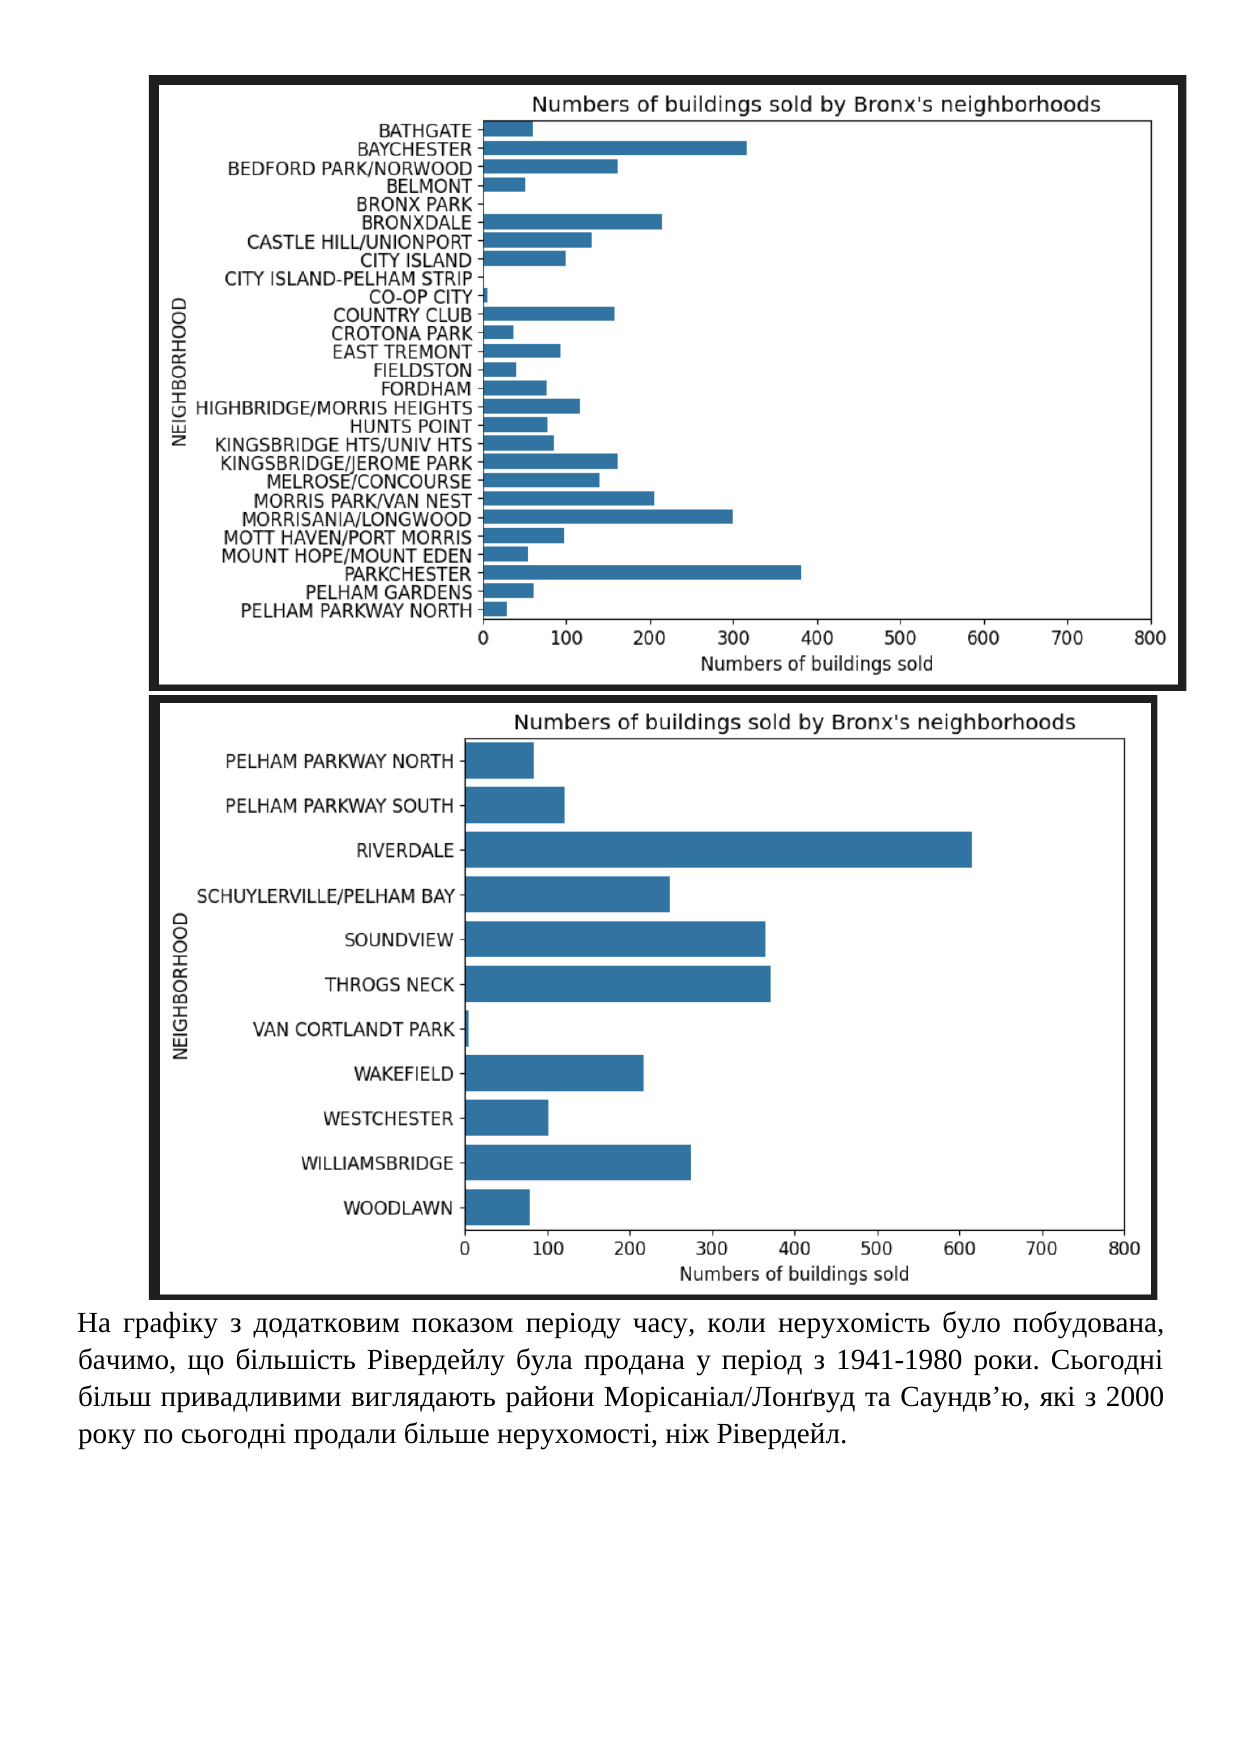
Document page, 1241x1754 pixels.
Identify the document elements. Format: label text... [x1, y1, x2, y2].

picture [148, 695, 1158, 1300]
text На графіку з додатковим показом періоду часу, коли нерухомість було побудована, бачимо, що більшість Рівердейлу була продана у період з 1941-1980 роки. Сьогодні більш привадливими виглядають райони Морісаніал/Лонґвуд та Саундв’ю, які з 2000 року по сьогодні продали більше нерухомості, ніж Рівердейл. [77, 1305, 1165, 1450]
picture [148, 75, 1187, 691]
